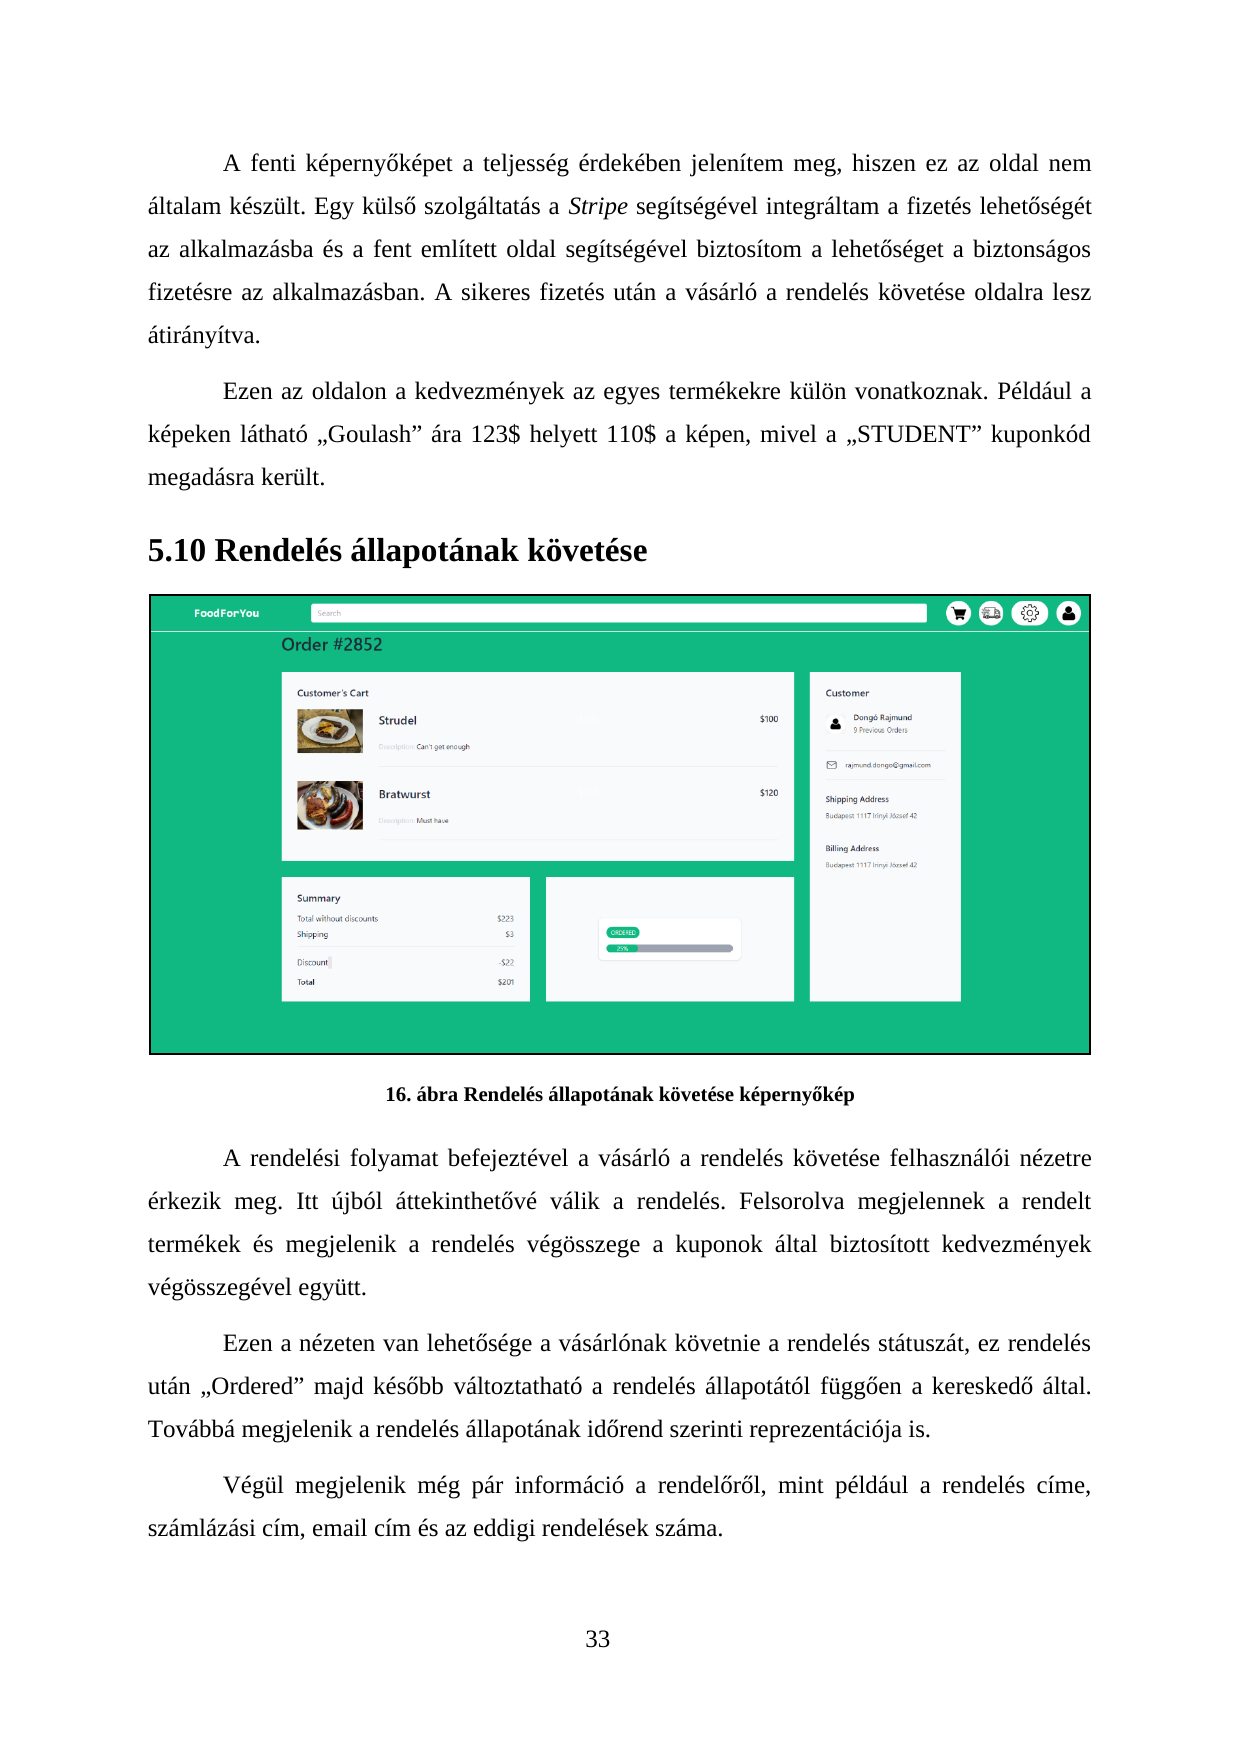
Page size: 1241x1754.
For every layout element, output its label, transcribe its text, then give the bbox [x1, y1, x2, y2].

text Végül megjelenik még pár információ a rendelőről, mint például a rendelés címe, számlázási cím, email cím és az eddigi rendelések száma. [148, 1470, 1092, 1542]
picture [151, 596, 1089, 1053]
text A fenti képernyőképet a teljesség érdekében jelenítem meg, hiszen ez az oldal nem általam készült. Egy külső szolgáltatás a Stripe segítségével integráltam a fizetés lehetőségét az alkalmazásba és a fent említett oldal segítségével biztosítom a lehetőséget a biztonságos fizetésre az alkalmazásban. A sikeres fizetés után a vásárló a rendelés követése oldalra lesz átirányítva. [148, 148, 1092, 349]
subtitle Rendelés állapotának követése [148, 530, 1092, 568]
text Ezen a nézeten van lehetősége a vásárlónak követnie a rendelés státuszát, ez rendelés után „Ordered” majd később változtatható a rendelés állapotától függően a kereskedő által. Továbbá megjelenik a rendelés állapotának időrend szerinti reprezentációja is. [148, 1328, 1092, 1443]
text Ezen az oldalon a kedvezmények az egyes termékekre külön vonatkoznak. Például a képeken látható „Goulash” ára 123$ helyett 110$ a képen, mivel a „STUDENT” kuponkód megadásra került. [148, 376, 1092, 491]
text A rendelési folyamat befejeztével a vásárló a rendelés követése felhasználói nézetre érkezik meg. Itt újból áttekinthetővé válik a rendelés. Felsorolva megjelennek a rendelt termékek és megjelenik a rendelés végösszege a kuponok által biztosított kedvezmények végösszegével együtt. [148, 1143, 1092, 1301]
